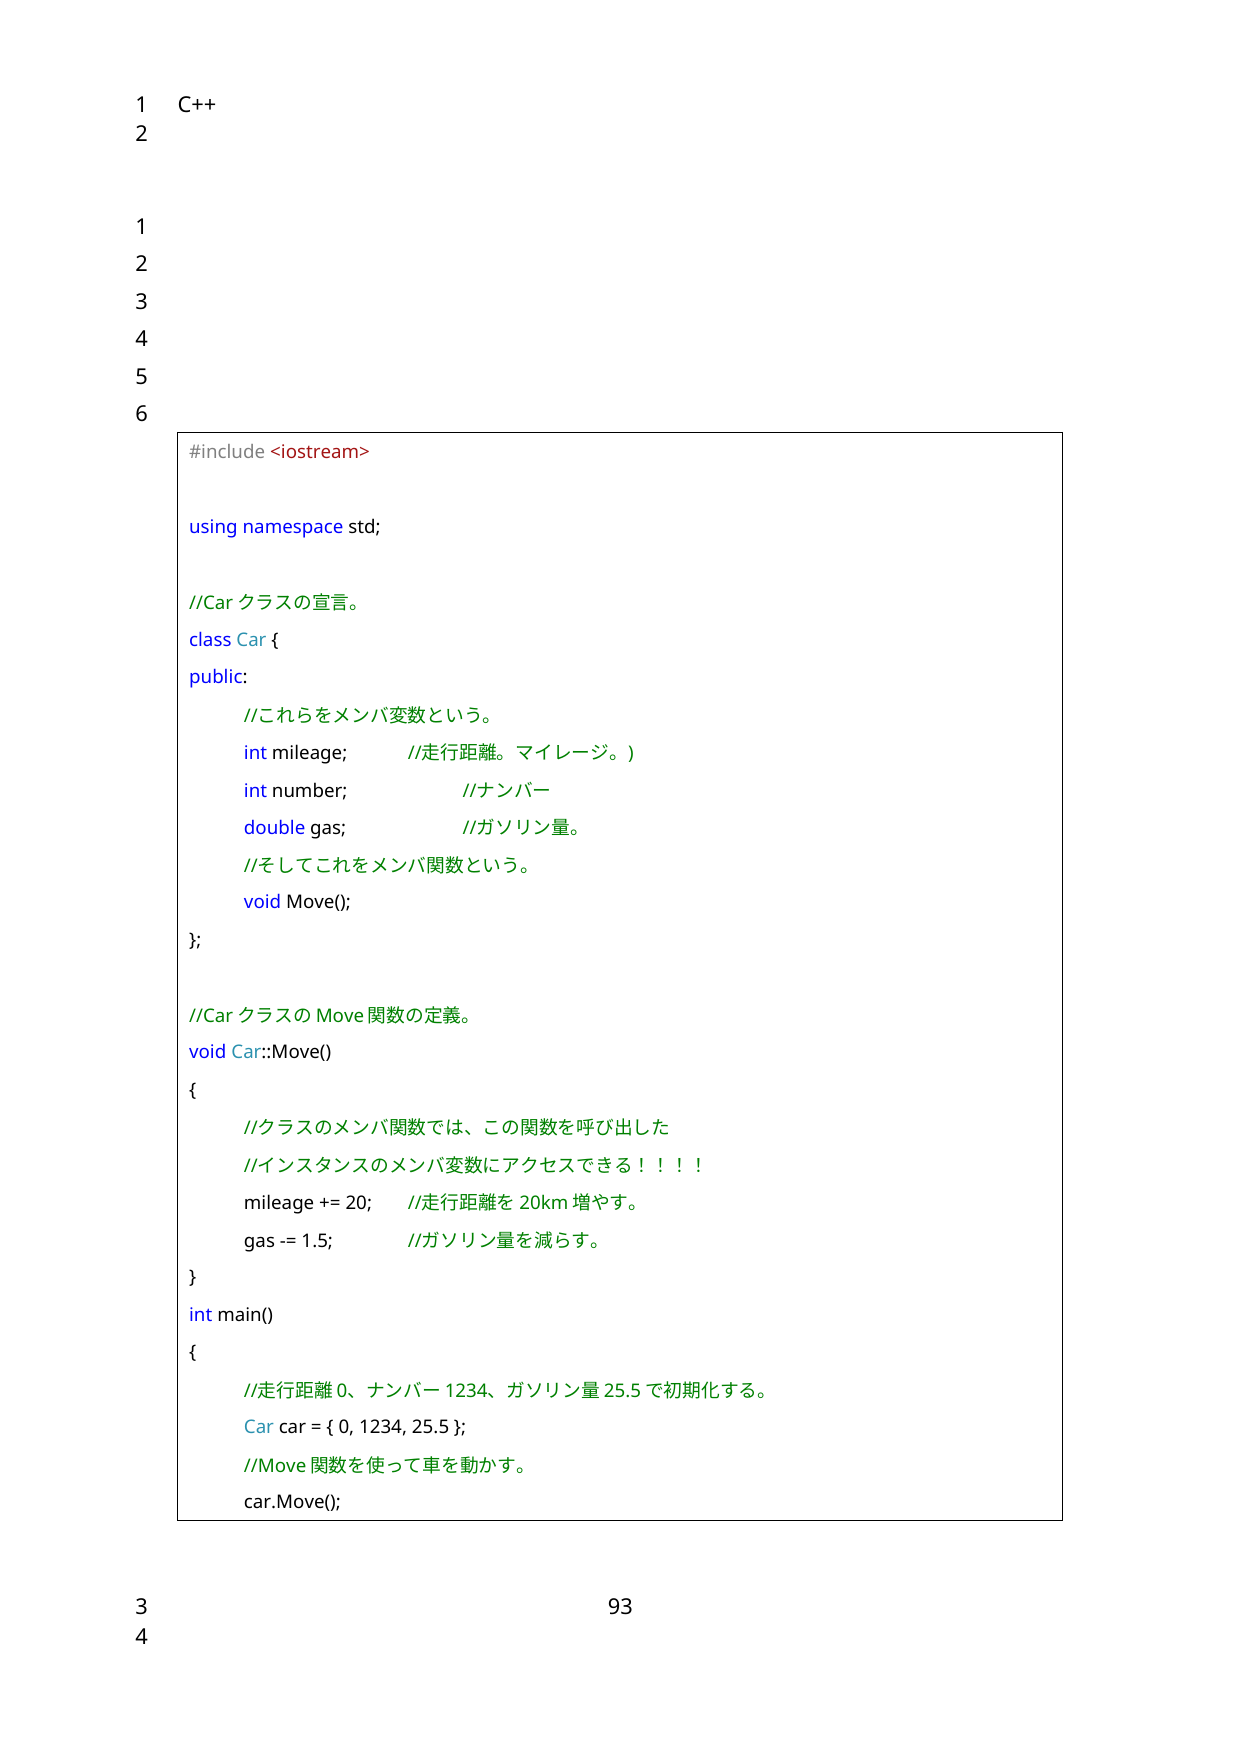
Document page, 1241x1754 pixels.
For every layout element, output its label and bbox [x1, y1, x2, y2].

table_header [178, 433, 1062, 1520]
